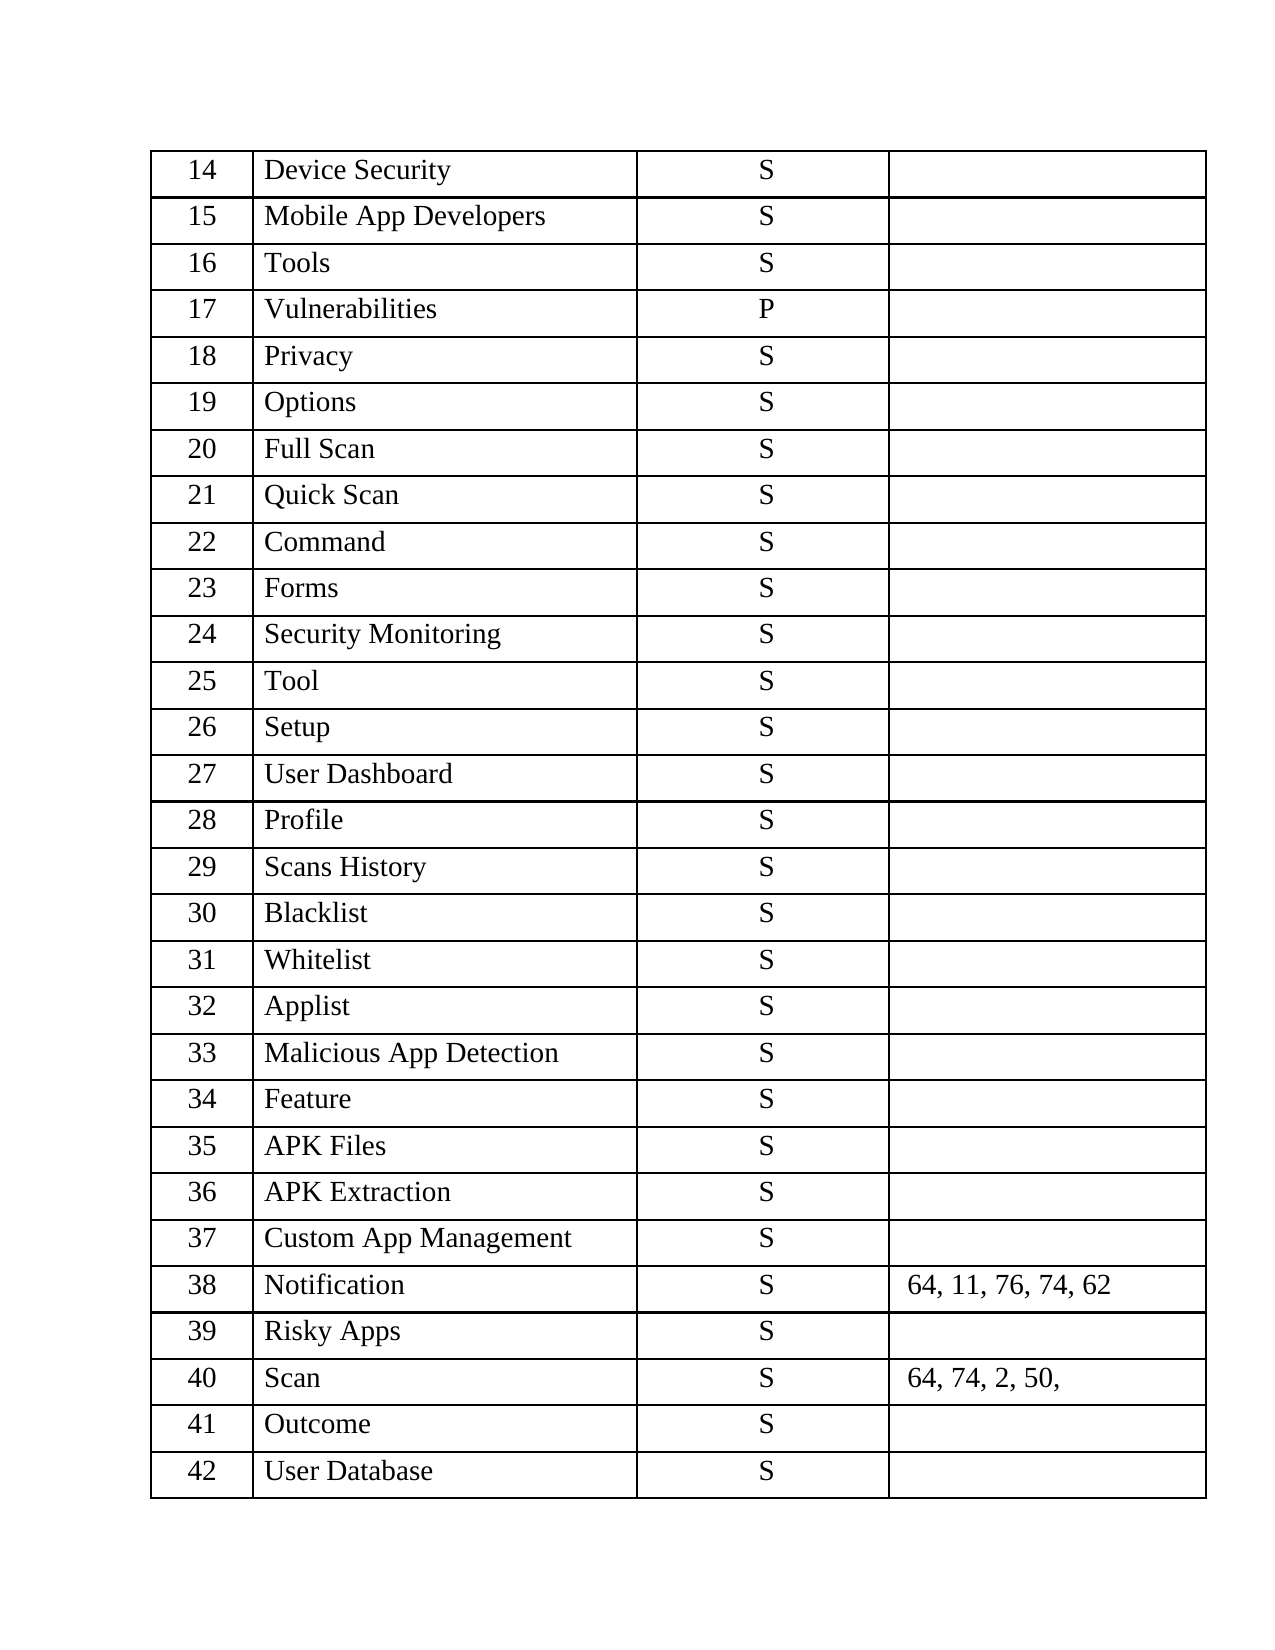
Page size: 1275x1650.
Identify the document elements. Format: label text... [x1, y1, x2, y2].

table_cell Forms [254, 570, 636, 614]
table_cell Scans History [254, 849, 636, 893]
table_cell S [638, 1267, 888, 1311]
table_cell 21 [152, 477, 252, 522]
table_cell 23 [152, 570, 252, 614]
table_cell S [638, 988, 888, 1033]
table_cell S [638, 849, 888, 893]
table_cell Malicious App Detection [254, 1035, 636, 1079]
table_cell S [638, 1406, 888, 1451]
table_cell Options [254, 384, 636, 429]
table_cell Outcome [254, 1406, 636, 1451]
table_cell 22 [152, 524, 252, 568]
table_cell Blacklist [254, 895, 636, 940]
table_cell 29 [152, 849, 252, 893]
table_cell S [638, 756, 888, 800]
table_cell Quick Scan [254, 477, 636, 522]
table_cell Device Security [254, 152, 636, 196]
table_cell APK Extraction [254, 1174, 636, 1218]
table_cell [890, 570, 1205, 614]
table_cell S [638, 1128, 888, 1172]
table_cell [890, 431, 1205, 475]
table_cell User Dashboard [254, 756, 636, 800]
table_cell [890, 152, 1205, 196]
table_cell [890, 1453, 1205, 1497]
table_cell S [638, 570, 888, 614]
table_cell [890, 1081, 1205, 1126]
table_cell 14 [152, 152, 252, 196]
table_cell [890, 477, 1205, 522]
table_cell 30 [152, 895, 252, 940]
table_cell [890, 895, 1205, 940]
table_cell [890, 199, 1205, 243]
table_cell [890, 988, 1205, 1033]
table_cell 26 [152, 710, 252, 754]
table_cell Full Scan [254, 431, 636, 475]
table_cell 38 [152, 1267, 252, 1311]
table_cell 41 [152, 1406, 252, 1451]
table_cell 33 [152, 1035, 252, 1079]
table_cell 34 [152, 1081, 252, 1126]
table_cell [890, 1128, 1205, 1172]
table_cell [890, 524, 1205, 568]
table_cell 15 [152, 199, 252, 243]
table_cell [890, 384, 1205, 429]
table_cell 64, 11, 76, 74, 62 [890, 1267, 1205, 1311]
table_cell S [638, 152, 888, 196]
table_cell S [638, 803, 888, 847]
table_cell 31 [152, 942, 252, 986]
table_cell Applist [254, 988, 636, 1033]
table_cell [890, 710, 1205, 754]
table_cell [890, 663, 1205, 707]
table_cell S [638, 942, 888, 986]
table_cell [890, 1174, 1205, 1218]
table_cell Command [254, 524, 636, 568]
table_cell P [638, 291, 888, 336]
table_cell Vulnerabilities [254, 291, 636, 336]
table_cell S [638, 477, 888, 522]
table_cell Notification [254, 1267, 636, 1311]
table_cell S [638, 338, 888, 382]
table_cell 25 [152, 663, 252, 707]
table_cell 64, 74, 2, 50, [890, 1360, 1205, 1404]
table_cell S [638, 617, 888, 661]
table_cell 27 [152, 756, 252, 800]
table_cell 35 [152, 1128, 252, 1172]
table_cell 18 [152, 338, 252, 382]
table_cell 36 [152, 1174, 252, 1218]
table_cell S [638, 895, 888, 940]
table_cell Risky Apps [254, 1314, 636, 1358]
table_cell S [638, 1453, 888, 1497]
table_cell 37 [152, 1221, 252, 1265]
table_cell 39 [152, 1314, 252, 1358]
table_cell 19 [152, 384, 252, 429]
table_cell S [638, 1360, 888, 1404]
table_cell Mobile App Developers [254, 199, 636, 243]
table_cell 42 [152, 1453, 252, 1497]
table_cell [890, 803, 1205, 847]
table_cell S [638, 710, 888, 754]
table_cell [890, 1035, 1205, 1079]
table_cell User Database [254, 1453, 636, 1497]
table_cell [890, 942, 1205, 986]
table_cell S [638, 199, 888, 243]
table_cell Whitelist [254, 942, 636, 986]
table_cell S [638, 1174, 888, 1218]
table_cell Profile [254, 803, 636, 847]
table_cell S [638, 524, 888, 568]
table_cell S [638, 384, 888, 429]
table_cell 17 [152, 291, 252, 336]
table_cell S [638, 663, 888, 707]
table_cell Scan [254, 1360, 636, 1404]
table_cell Setup [254, 710, 636, 754]
table_cell Custom App Management [254, 1221, 636, 1265]
table_cell [890, 245, 1205, 289]
table_cell [890, 1221, 1205, 1265]
table_cell 32 [152, 988, 252, 1033]
table_cell S [638, 1314, 888, 1358]
table_cell 40 [152, 1360, 252, 1404]
table_cell 16 [152, 245, 252, 289]
table_cell 20 [152, 431, 252, 475]
table_cell [890, 291, 1205, 336]
table_cell Feature [254, 1081, 636, 1126]
table_cell [890, 1406, 1205, 1451]
table_cell [890, 338, 1205, 382]
table_cell S [638, 1081, 888, 1126]
table_cell S [638, 1035, 888, 1079]
table_cell Tool [254, 663, 636, 707]
table_cell 24 [152, 617, 252, 661]
table_cell [890, 849, 1205, 893]
table_cell [890, 1314, 1205, 1358]
table_cell 28 [152, 803, 252, 847]
table_cell S [638, 245, 888, 289]
table_cell Tools [254, 245, 636, 289]
table_cell [890, 756, 1205, 800]
table_cell Privacy [254, 338, 636, 382]
table_cell [890, 617, 1205, 661]
table_cell APK Files [254, 1128, 636, 1172]
table_cell S [638, 1221, 888, 1265]
table_cell Security Monitoring [254, 617, 636, 661]
table_cell S [638, 431, 888, 475]
